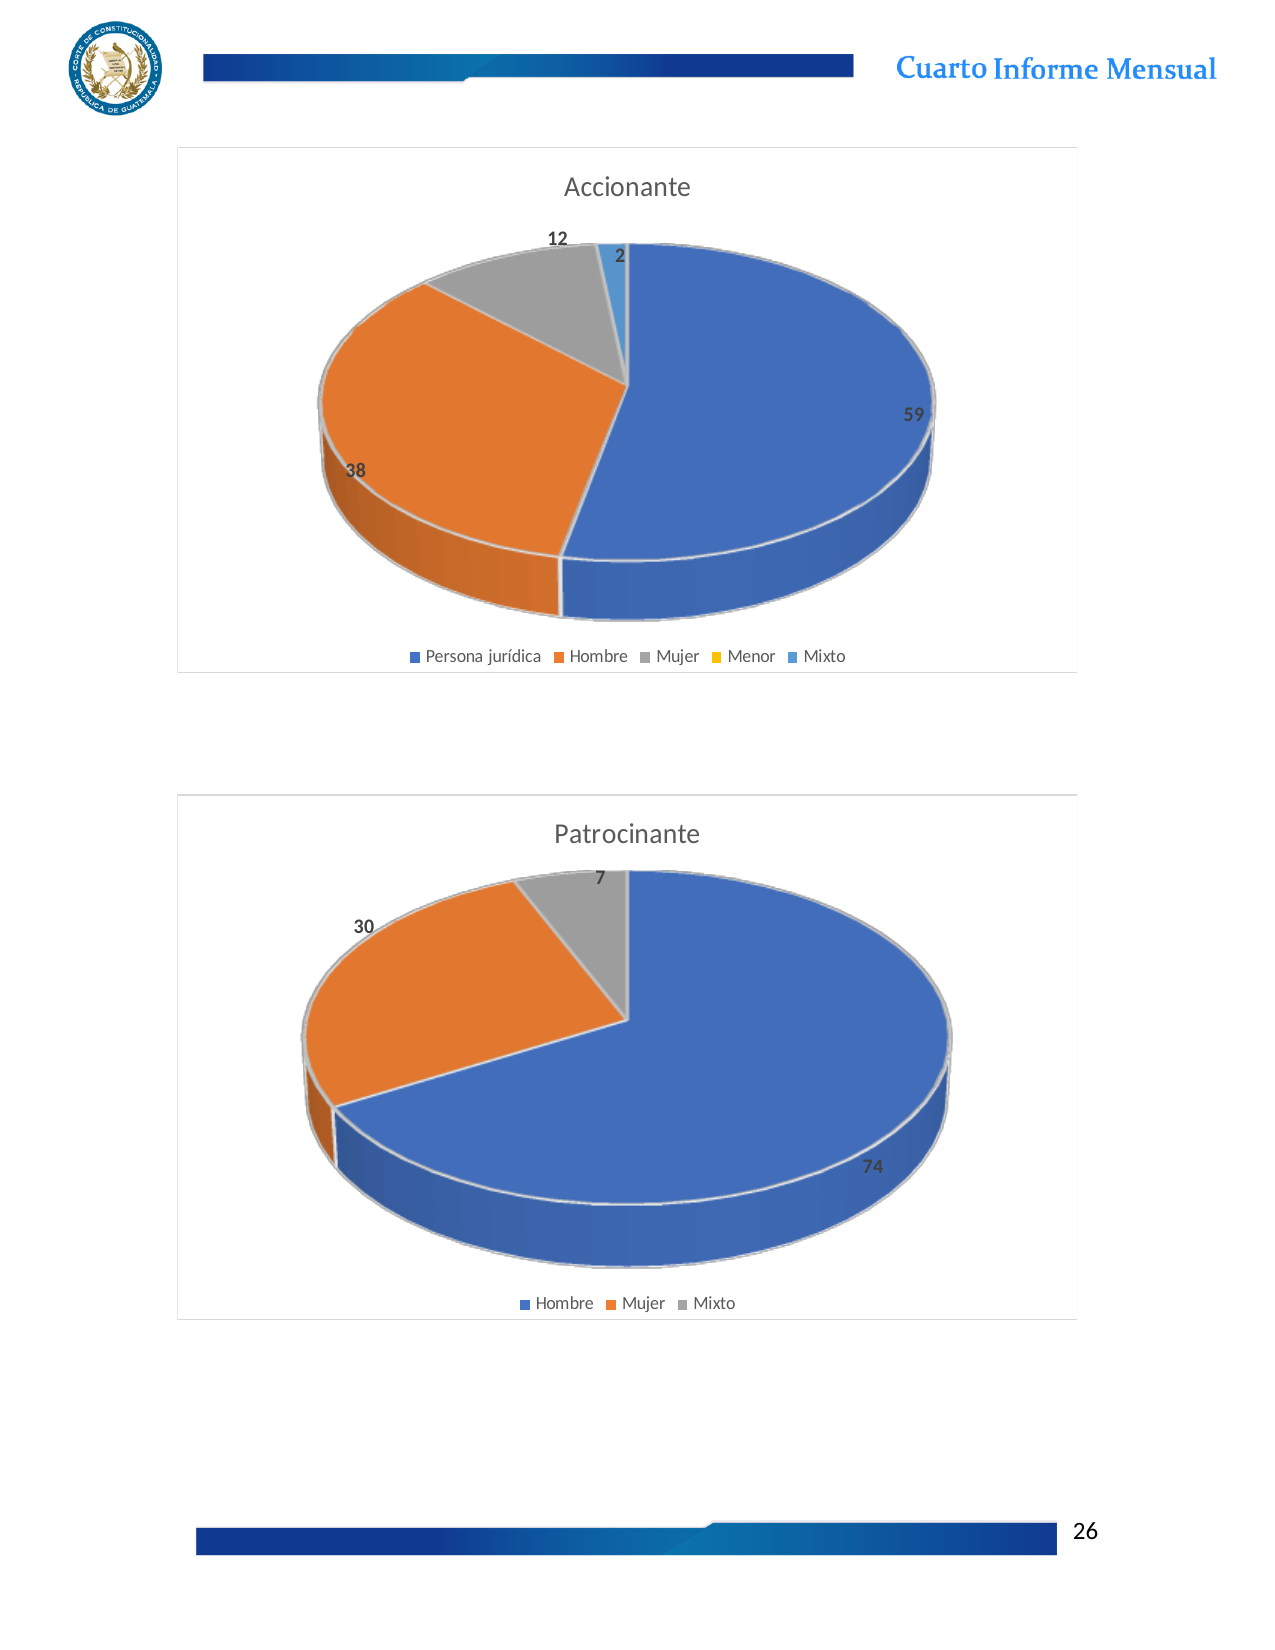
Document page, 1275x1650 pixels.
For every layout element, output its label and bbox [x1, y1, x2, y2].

picture [95, 1493, 1148, 1589]
picture [0, 20, 1275, 119]
